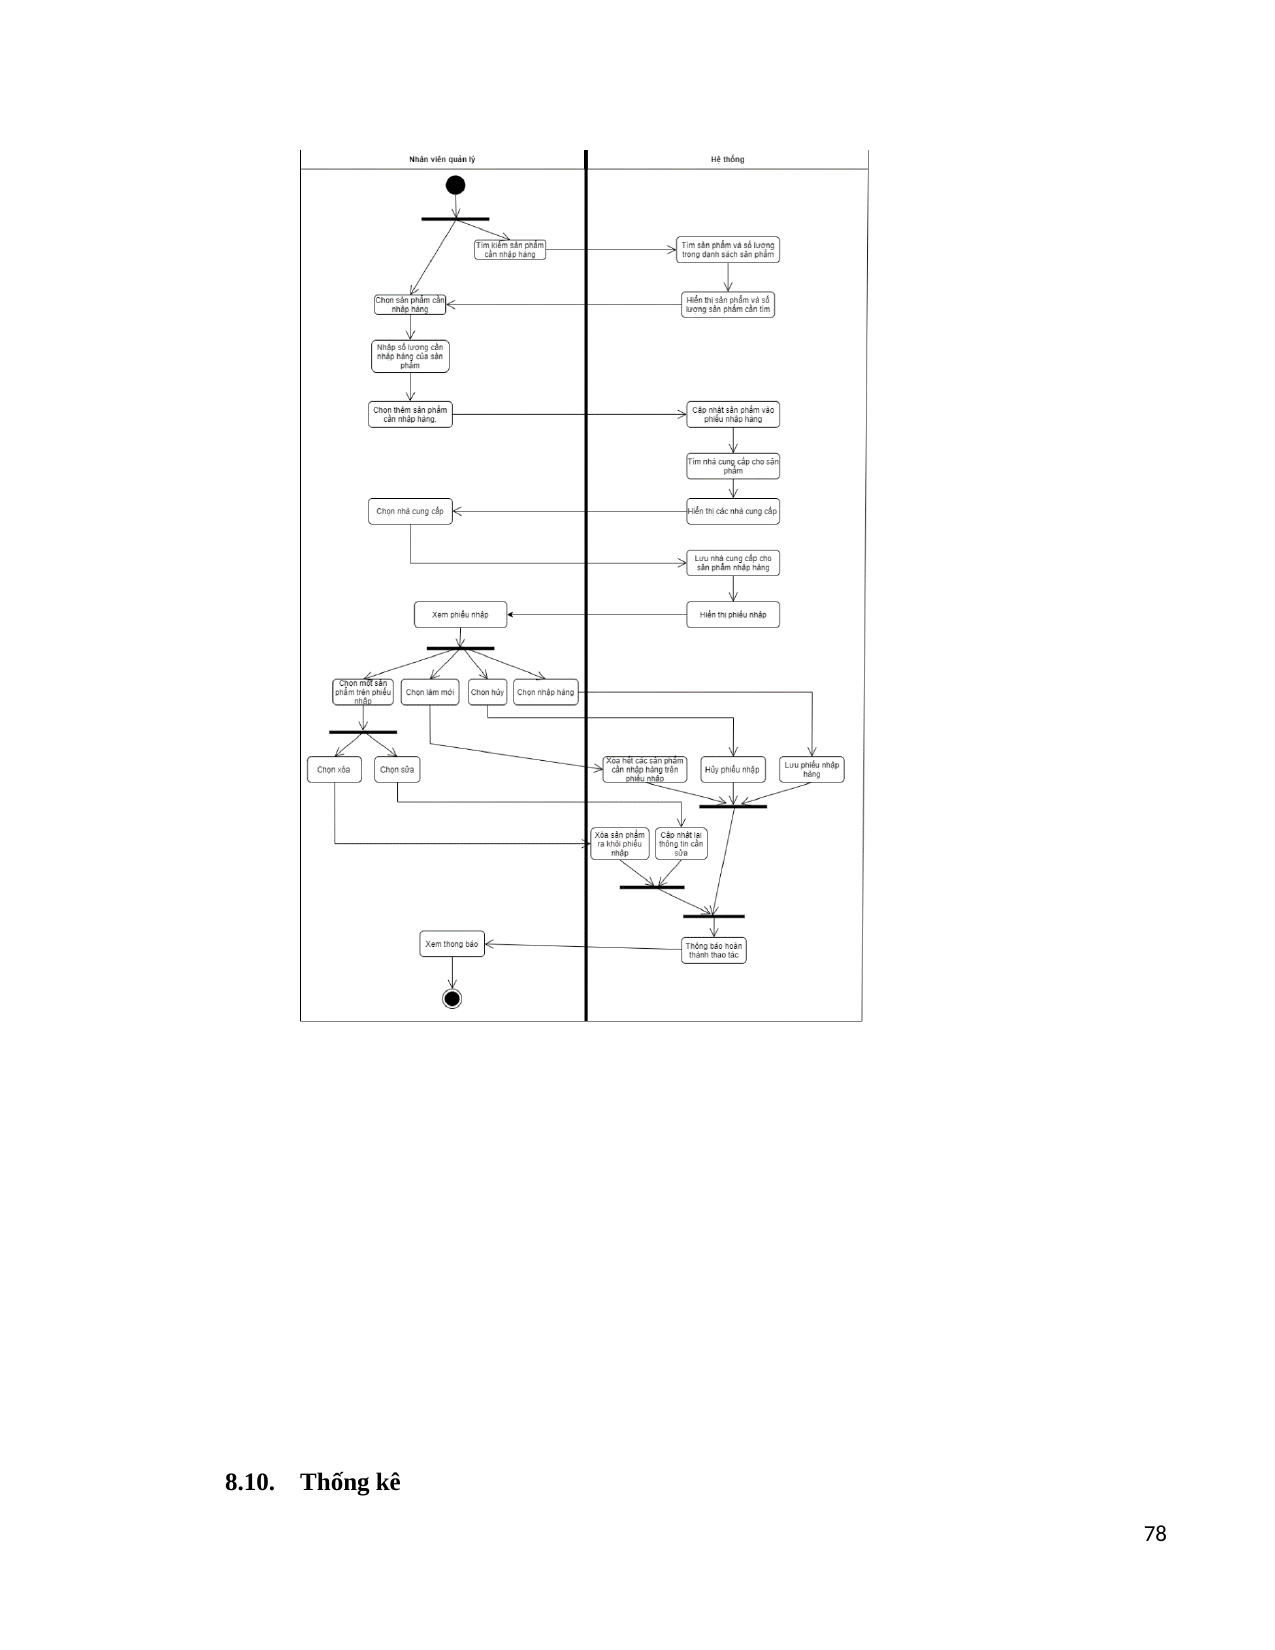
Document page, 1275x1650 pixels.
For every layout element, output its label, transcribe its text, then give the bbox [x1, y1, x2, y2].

picture [300, 150, 869, 1022]
list Thống kê [225, 1467, 1167, 1496]
